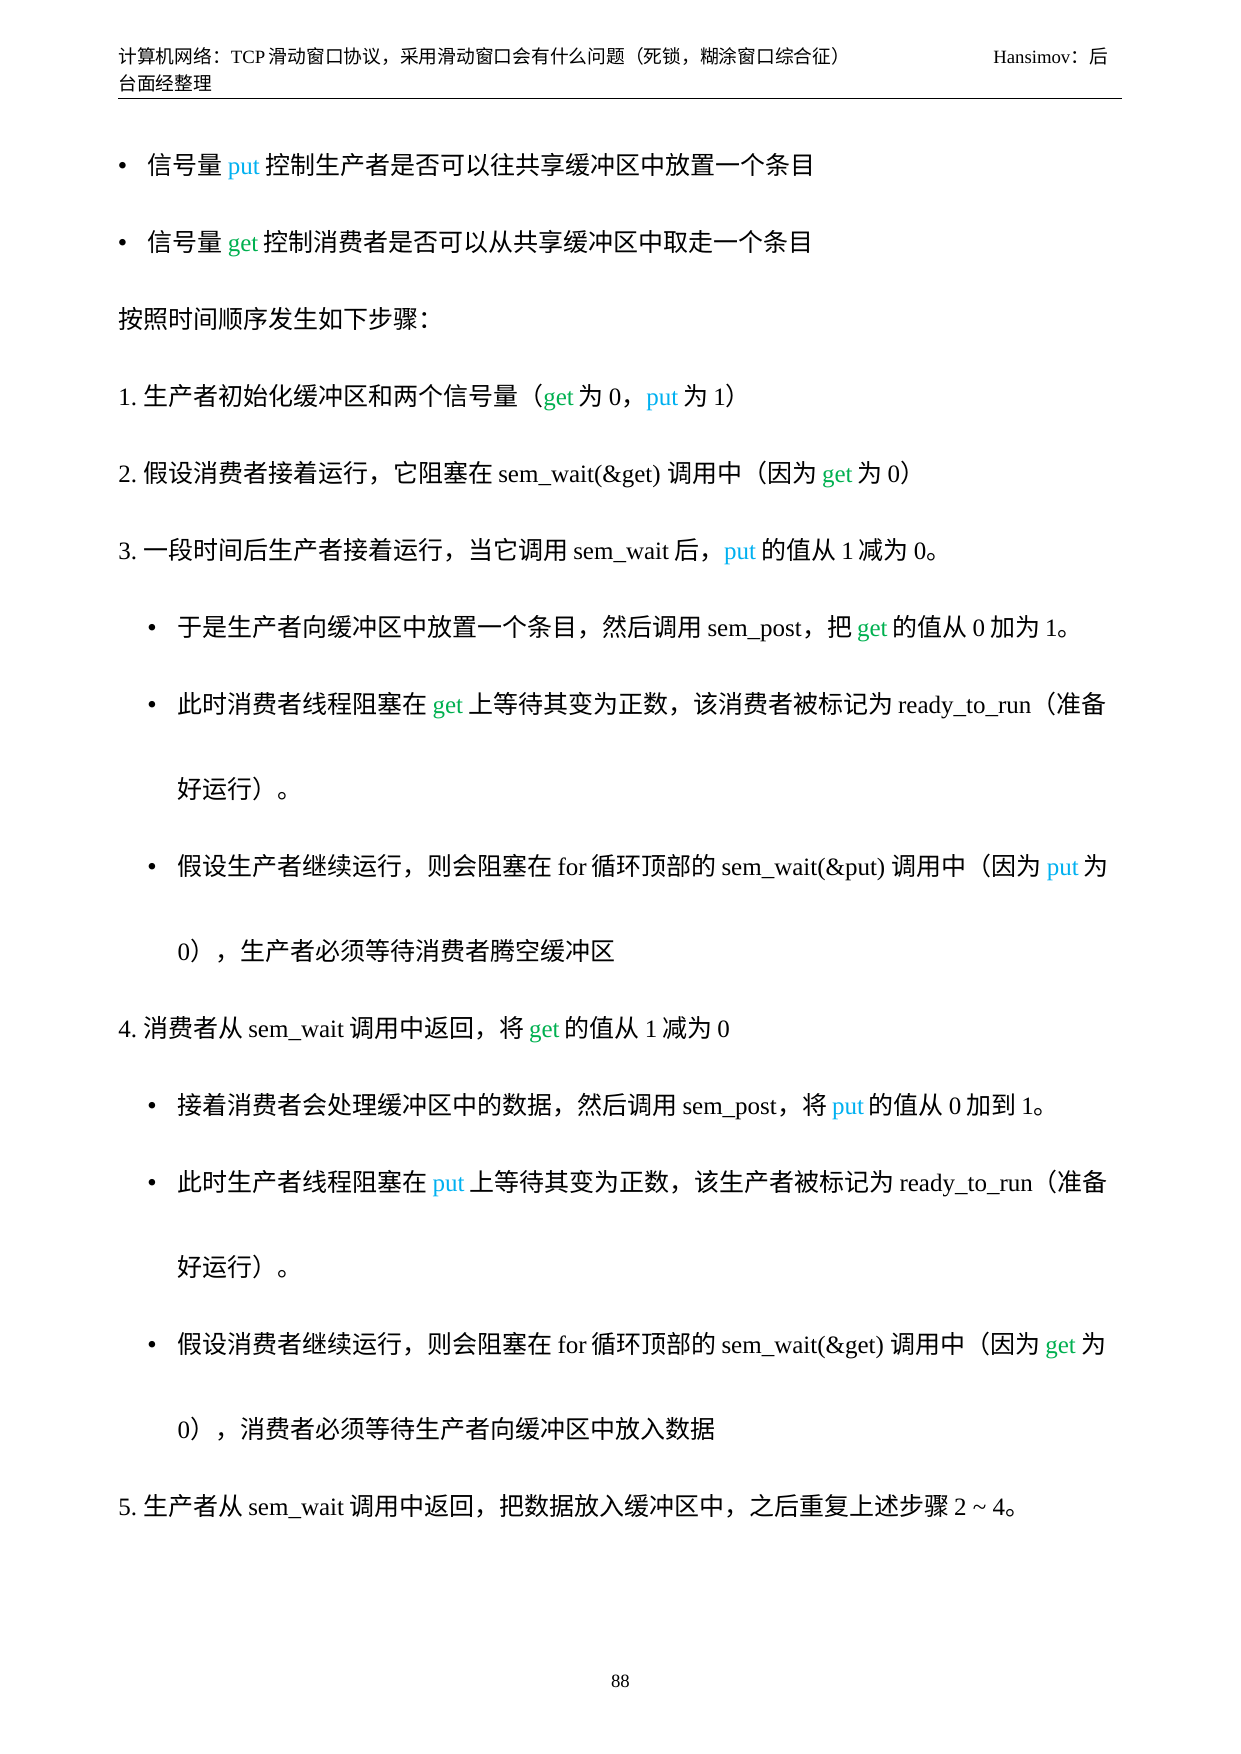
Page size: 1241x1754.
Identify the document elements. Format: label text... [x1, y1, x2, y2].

text 信号量put控制生产者是否可以往共享缓冲区中放置一个条目 [118, 130, 1122, 198]
text 3. 一段时间后生产者接着运行，当它调用sem_wait后，put的值从1减为0。 [118, 515, 1122, 583]
text 4. 消费者从sem_wait调用中返回，将get的值从1减为0 [118, 992, 1122, 1060]
text 假设生产者继续运行，则会阻塞在for循环顶部的sem_wait(&put) 调用中（因为put为0），生产者必须等待消费者腾空缓冲区 [148, 831, 1122, 983]
text 于是生产者向缓冲区中放置一个条目，然后调用sem_post，把get的值从0加为1。 [148, 592, 1122, 660]
text 此时生产者线程阻塞在put上等待其变为正数，该生产者被标记为ready_to_run（准备好运行）。 [148, 1146, 1122, 1299]
text 信号量get控制消费者是否可以从共享缓冲区中取走一个条目 [118, 207, 1122, 275]
text 5. 生产者从sem_wait调用中返回，把数据放入缓冲区中，之后重复上述步骤2 ~ 4。 [118, 1470, 1122, 1538]
text 2. 假设消费者接着运行，它阻塞在sem_wait(&get) 调用中（因为get为0） [118, 438, 1122, 506]
text 1. 生产者初始化缓冲区和两个信号量（get为0，put为1） [118, 361, 1122, 429]
text 按照时间顺序发生如下步骤： [118, 284, 1122, 352]
text 此时消费者线程阻塞在get上等待其变为正数，该消费者被标记为ready_to_run（准备好运行）。 [148, 669, 1122, 822]
text 假设消费者继续运行，则会阻塞在for循环顶部的sem_wait(&get) 调用中（因为get为0），消费者必须等待生产者向缓冲区中放入数据 [148, 1308, 1122, 1461]
text 接着消费者会处理缓冲区中的数据，然后调用sem_post，将put的值从0加到1。 [148, 1069, 1122, 1137]
